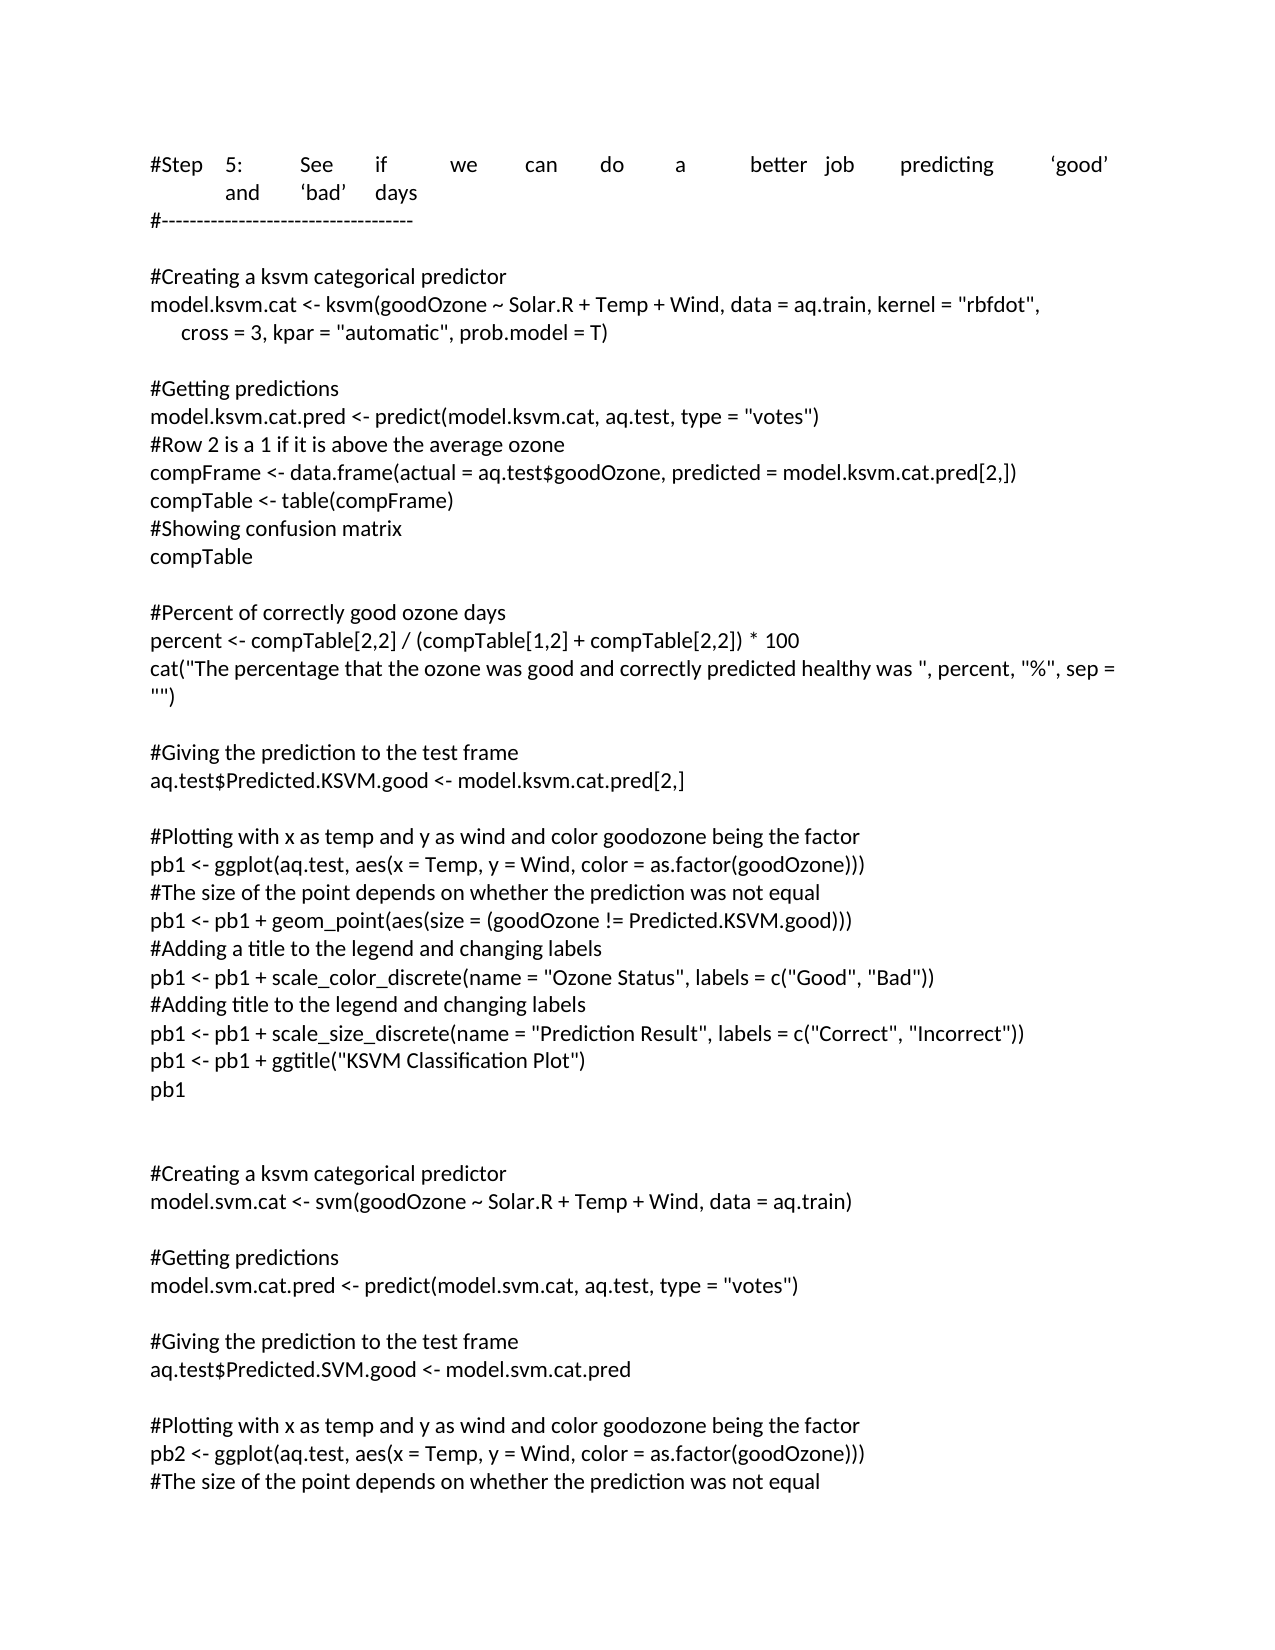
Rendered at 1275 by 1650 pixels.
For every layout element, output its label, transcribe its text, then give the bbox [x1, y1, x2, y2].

text #The size of the point depends on whether the prediction was not equal [150, 878, 1125, 907]
text pb1 <- pb1 + ggtitle("KSVM Classification Plot") [150, 1047, 1125, 1075]
text pb2 <- ggplot(aq.test, aes(x = Temp, y = Wind, color = as.factor(goodOzone))) [150, 1439, 1125, 1467]
text model.svm.cat.pred <- predict(model.svm.cat, aq.test, type = "votes") [150, 1271, 1125, 1299]
text #------------------------------------ [150, 206, 1125, 234]
text percent <- compTable[2,2] / (compTable[1,2] + compTable[2,2]) * 100 [150, 626, 1125, 654]
text #Plotting with x as temp and y as wind and color goodozone being the factor [150, 822, 1125, 851]
text #Row 2 is a 1 if it is above the average ozone [150, 430, 1125, 458]
text compFrame <- data.frame(actual = aq.test$goodOzone, predicted = model.ksvm.cat.pred[2,]) [150, 458, 1125, 486]
text #Creating a ksvm categorical predictor [150, 262, 1125, 290]
text #Creating a ksvm categorical predictor [150, 1159, 1125, 1187]
text pb1 <- ggplot(aq.test, aes(x = Temp, y = Wind, color = as.factor(goodOzone))) [150, 851, 1125, 878]
text cross = 3, kpar = "automatic", prob.model = T) [150, 318, 1125, 346]
text pb1 <- pb1 + geom_point(aes(size = (goodOzone != Predicted.KSVM.good))) [150, 907, 1125, 934]
text #Getting predictions [150, 374, 1125, 402]
text #The size of the point depends on whether the prediction was not equal [150, 1467, 1125, 1495]
text #Adding a title to the legend and changing labels [150, 934, 1125, 963]
text model.ksvm.cat <- ksvm(goodOzone ~ Solar.R + Temp + Wind, data = aq.train, kernel = "rbfdot", [150, 290, 1125, 318]
text model.ksvm.cat.pred <- predict(model.ksvm.cat, aq.test, type = "votes") [150, 402, 1125, 430]
text aq.test$Predicted.KSVM.good <- model.ksvm.cat.pred[2,] [150, 766, 1125, 794]
text pb1 <- pb1 + scale_size_discrete(name = "Prediction Result", labels = c("Correct", "Incorrect")) [150, 1019, 1125, 1047]
text pb1 [150, 1075, 1125, 1103]
text cat("The percentage that the ozone was good and correctly predicted healthy was ", percent, "%", sep = "") [150, 654, 1125, 710]
text #Percent of correctly good ozone days [150, 598, 1125, 626]
text #Getting predictions [150, 1243, 1125, 1271]
text #Giving the prediction to the test frame [150, 1327, 1125, 1355]
text aq.test$Predicted.SVM.good <- model.svm.cat.pred [150, 1355, 1125, 1383]
text #Adding title to the legend and changing labels [150, 991, 1125, 1019]
text compTable [150, 542, 1125, 570]
text model.svm.cat <- svm(goodOzone ~ Solar.R + Temp + Wind, data = aq.train) [150, 1187, 1125, 1215]
text #Giving the prediction to the test frame [150, 738, 1125, 766]
text pb1 <- pb1 + scale_color_discrete(name = "Ozone Status", labels = c("Good", "Bad")) [150, 963, 1125, 991]
text compTable <- table(compFrame) [150, 486, 1125, 514]
text #Plotting with x as temp and y as wind and color goodozone being the factor [150, 1411, 1125, 1439]
text #Step 5: See if we can do a better job predicting ‘good’ and ‘bad’ days [150, 150, 1125, 206]
text #Showing confusion matrix [150, 514, 1125, 542]
